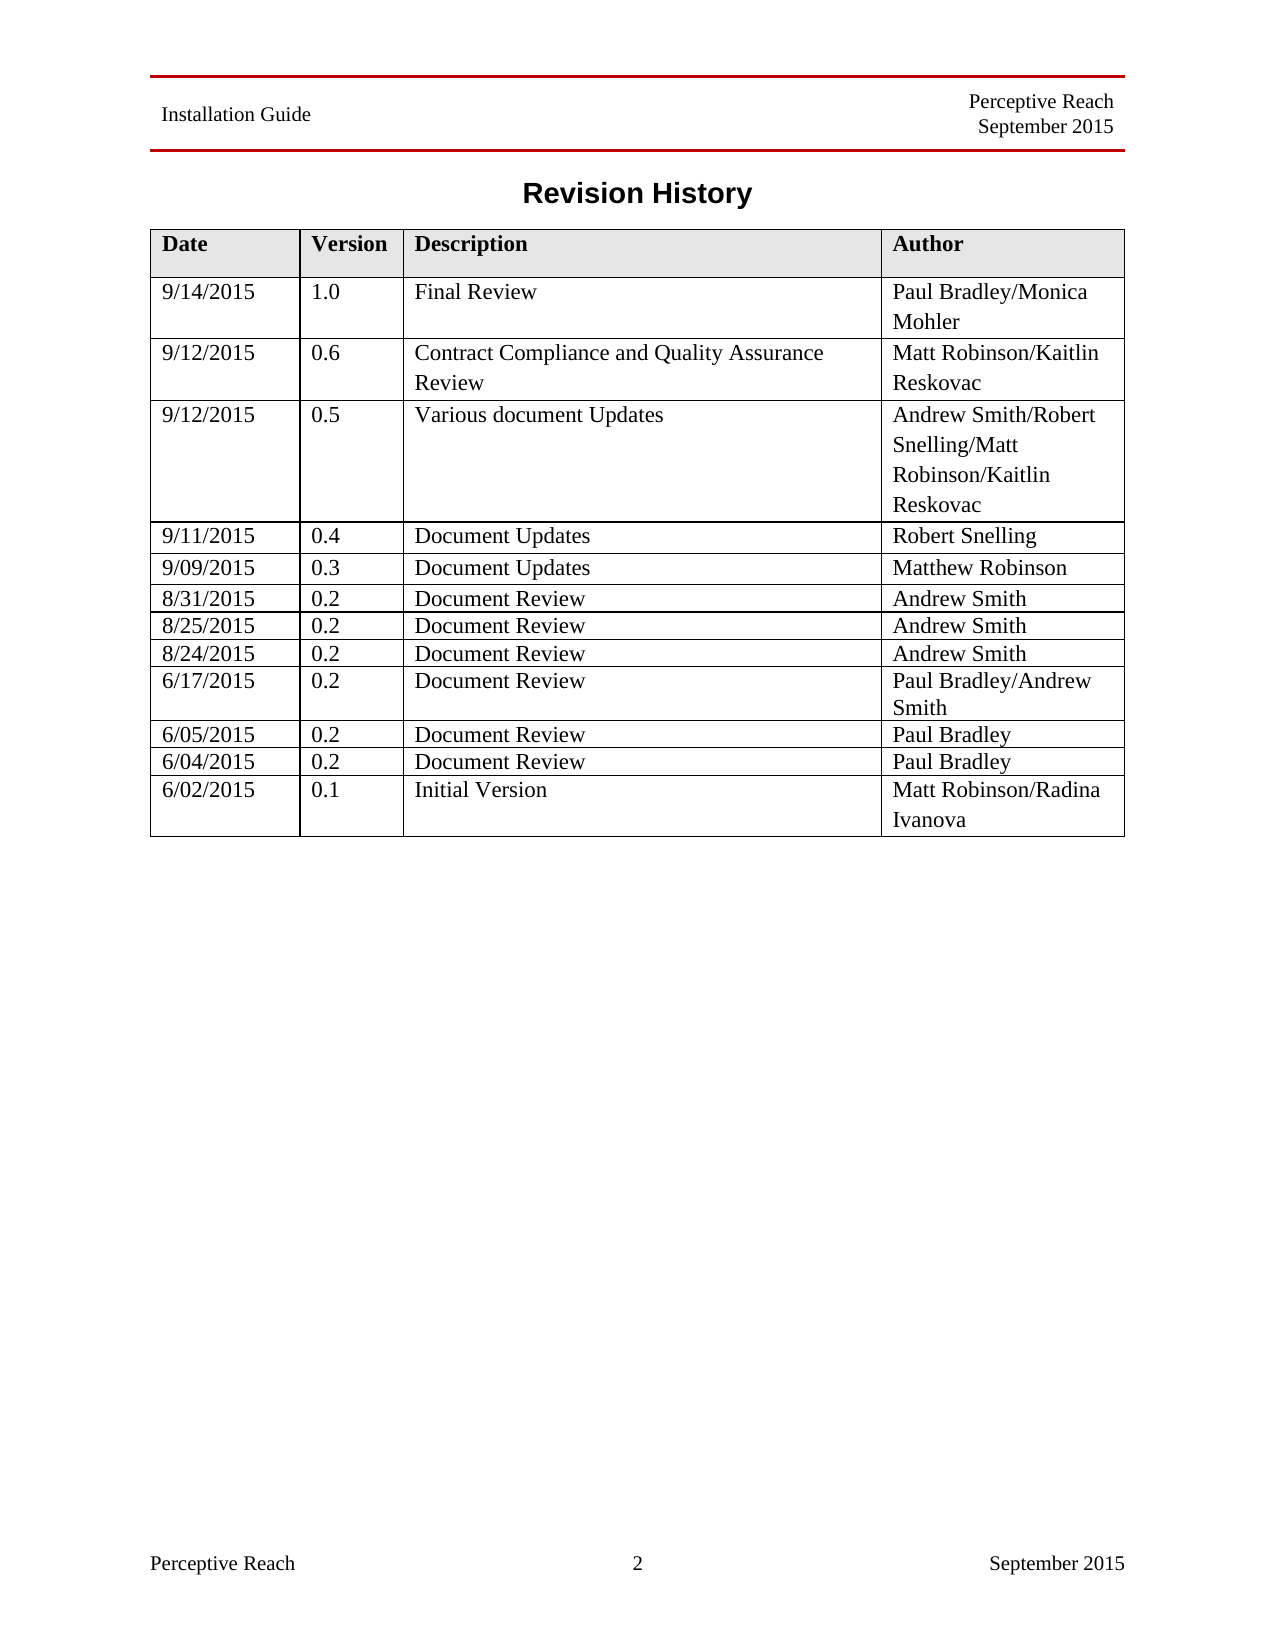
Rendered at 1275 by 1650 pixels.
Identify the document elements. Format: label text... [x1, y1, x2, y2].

table_cell 0.2 [301, 748, 403, 775]
table_cell Andrew Smith [882, 585, 1124, 611]
table_cell 6/05/2015 [151, 721, 299, 747]
table_cell 0.2 [301, 721, 403, 747]
table_cell Document Review [404, 667, 881, 720]
table_cell 0.2 [301, 640, 403, 666]
table_cell 8/24/2015 [151, 640, 299, 666]
table_cell 0.2 [301, 613, 403, 639]
table_cell Various document Updates [404, 401, 881, 521]
table_cell 0.3 [301, 554, 403, 584]
table_cell Robert Snelling [882, 523, 1124, 553]
table_cell 9/12/2015 [151, 401, 299, 521]
table_cell Document Review [404, 721, 881, 747]
table_cell Contract Compliance and Quality Assurance Review [404, 339, 881, 399]
table_cell Andrew Smith [882, 613, 1124, 639]
table_cell Document Review [404, 640, 881, 666]
table_cell 6/02/2015 [151, 776, 299, 836]
table_header Date [151, 230, 299, 277]
table_cell Matthew Robinson [882, 554, 1124, 584]
table_header Version [301, 230, 403, 277]
table_cell 9/12/2015 [151, 339, 299, 399]
table_cell Paul Bradley/Andrew Smith [882, 667, 1124, 720]
table_cell 8/25/2015 [151, 613, 299, 639]
table_cell Document Review [404, 613, 881, 639]
table_cell 0.4 [301, 523, 403, 553]
table_cell 6/04/2015 [151, 748, 299, 775]
table_cell Paul Bradley/Monica Mohler [882, 278, 1124, 338]
table_header Description [404, 230, 881, 277]
table_cell Matt Robinson/Kaitlin Reskovac [882, 339, 1124, 399]
table_cell Paul Bradley [882, 721, 1124, 747]
table_cell 9/11/2015 [151, 523, 299, 553]
table_cell Document Updates [404, 523, 881, 553]
table_cell 0.2 [301, 585, 403, 611]
table_cell Document Review [404, 748, 881, 775]
table_cell 0.6 [301, 339, 403, 399]
text Revision History [150, 176, 1125, 210]
table_cell 9/09/2015 [151, 554, 299, 584]
table_cell 0.5 [301, 401, 403, 521]
table_cell Matt Robinson/Radina Ivanova [882, 776, 1124, 836]
table_cell 1.0 [301, 278, 403, 338]
table_cell Paul Bradley [882, 748, 1124, 775]
table_cell 0.1 [301, 776, 403, 836]
table_cell 0.2 [301, 667, 403, 720]
table_cell 6/17/2015 [151, 667, 299, 720]
table_cell 9/14/2015 [151, 278, 299, 338]
table_cell Document Review [404, 585, 881, 611]
table_cell Final Review [404, 278, 881, 338]
table_cell Initial Version [404, 776, 881, 836]
table_header Author [882, 230, 1124, 277]
table_cell 8/31/2015 [151, 585, 299, 611]
table_cell Andrew Smith/Robert Snelling/Matt Robinson/Kaitlin Reskovac [882, 401, 1124, 521]
table_cell Document Updates [404, 554, 881, 584]
table_cell Andrew Smith [882, 640, 1124, 666]
